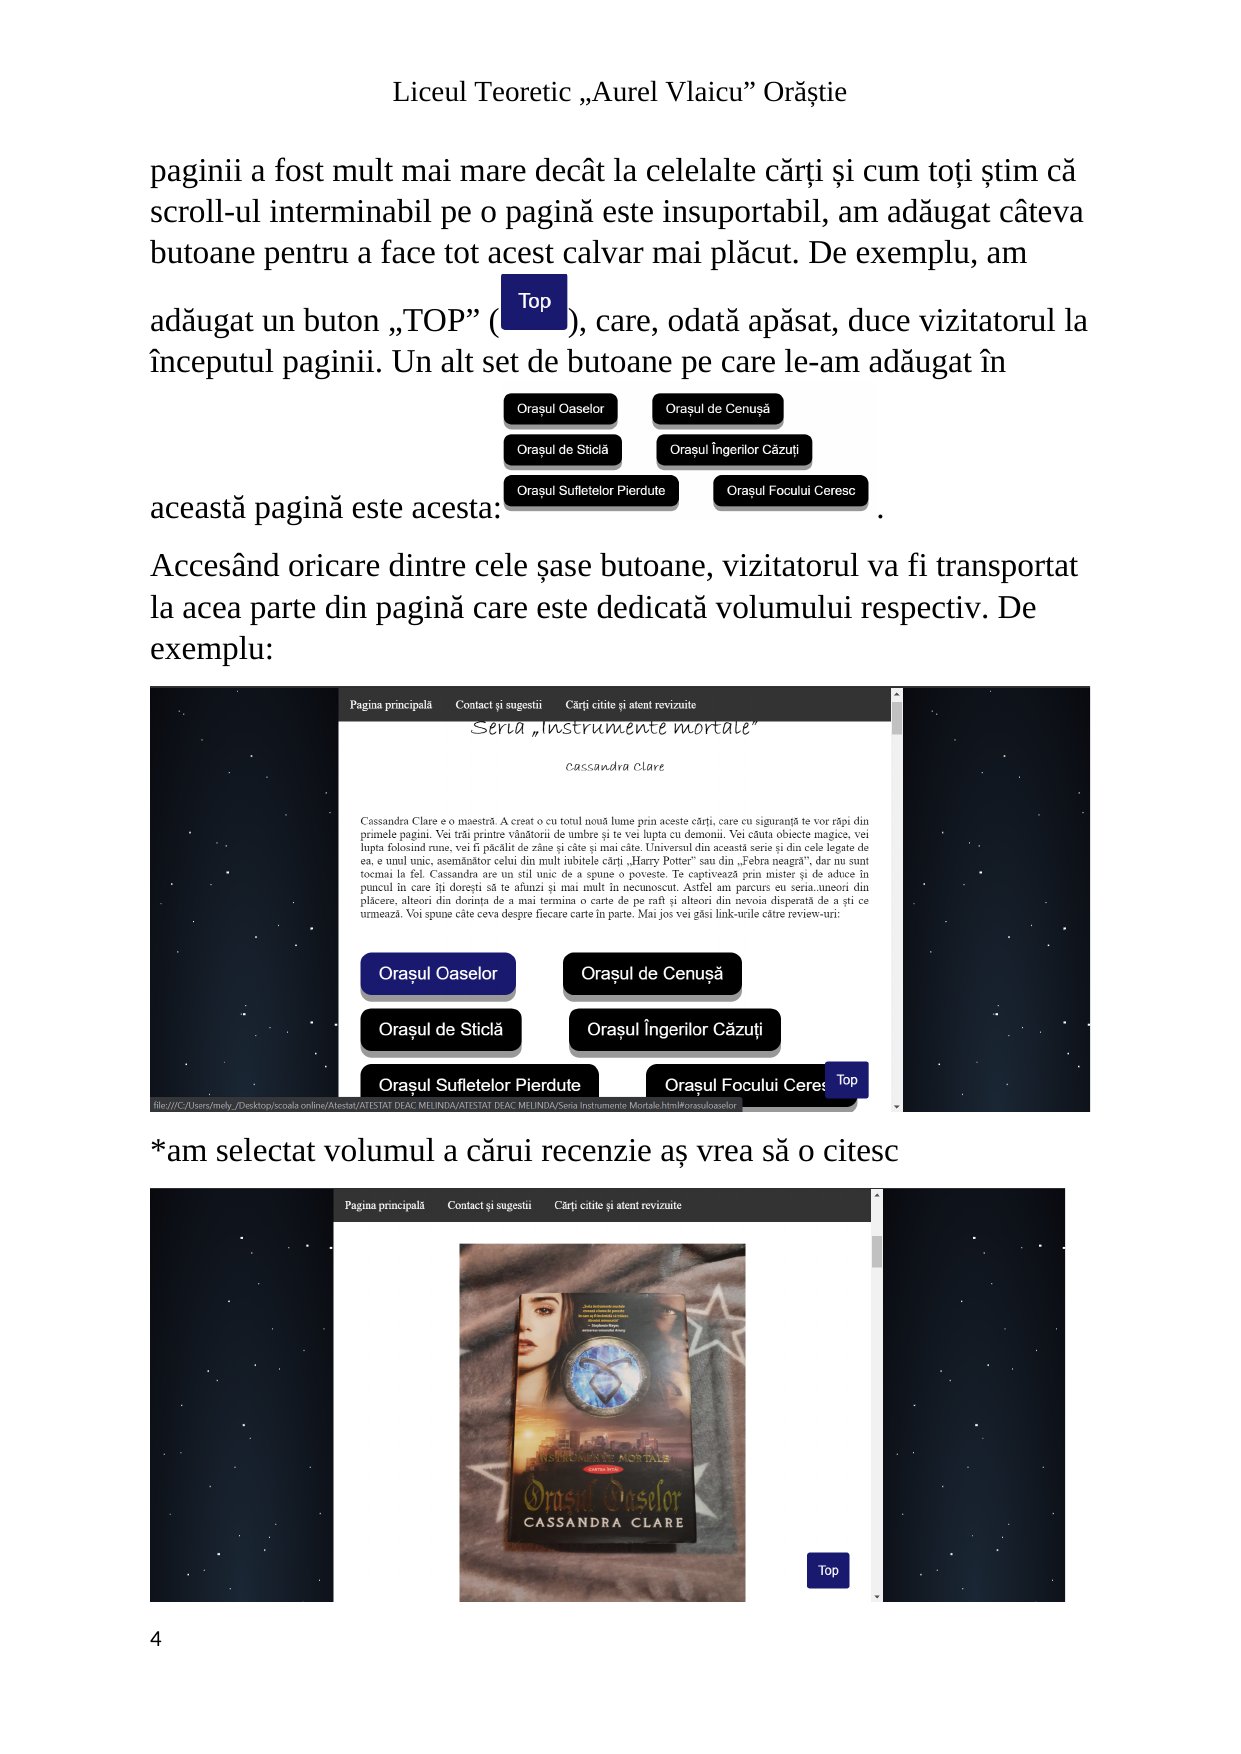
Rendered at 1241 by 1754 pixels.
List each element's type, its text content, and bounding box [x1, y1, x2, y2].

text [150, 150, 1090, 526]
text *am selectat volumul a cărui recenzie aș vrea să o citesc [150, 1130, 1090, 1168]
picture [150, 1188, 1066, 1602]
text Accesând oricare dintre cele șase butoane, vizitatorul va fi transportat la acea parte din pagină care este dedicată volumului respectiv. De exemplu: [150, 546, 1090, 667]
picture [502, 382, 876, 519]
picture [500, 274, 568, 332]
picture [150, 686, 1091, 1112]
